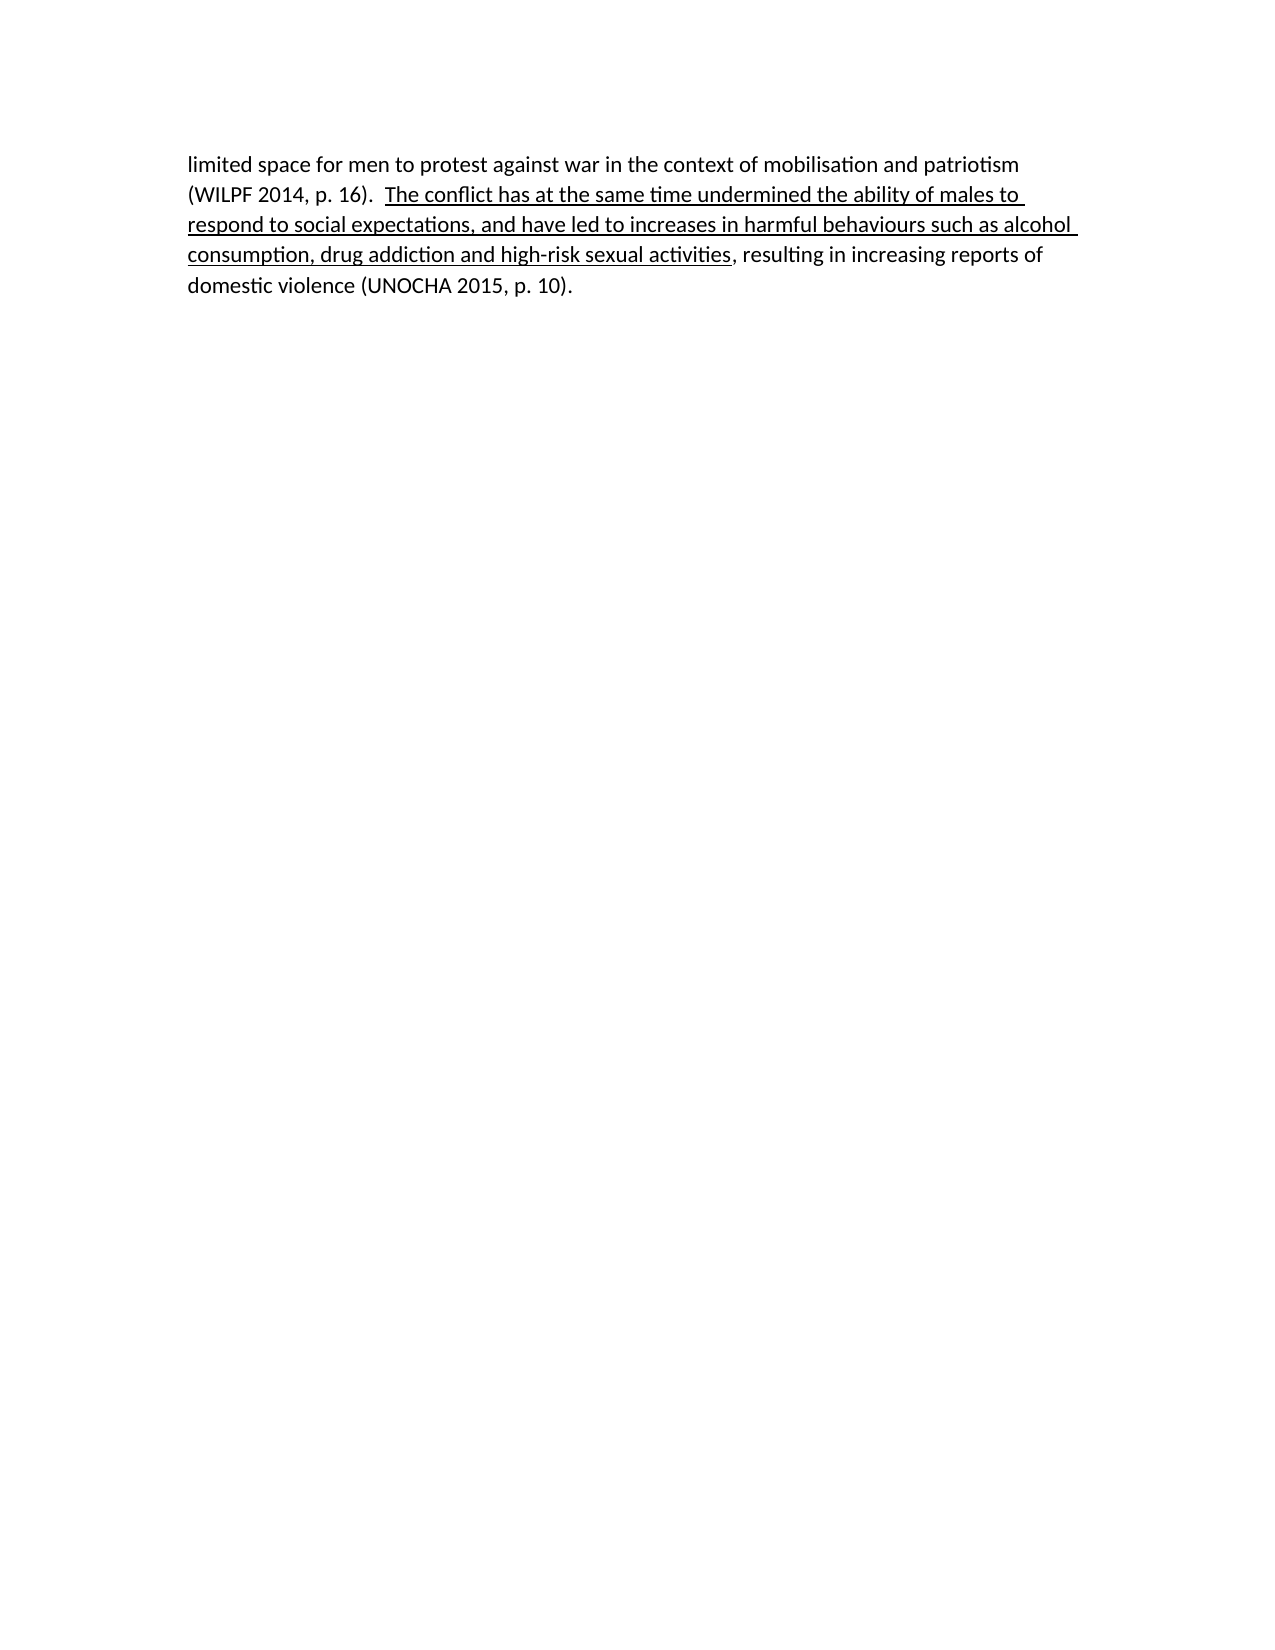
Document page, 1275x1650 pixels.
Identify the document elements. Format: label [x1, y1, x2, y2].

text [187, 150, 1087, 299]
